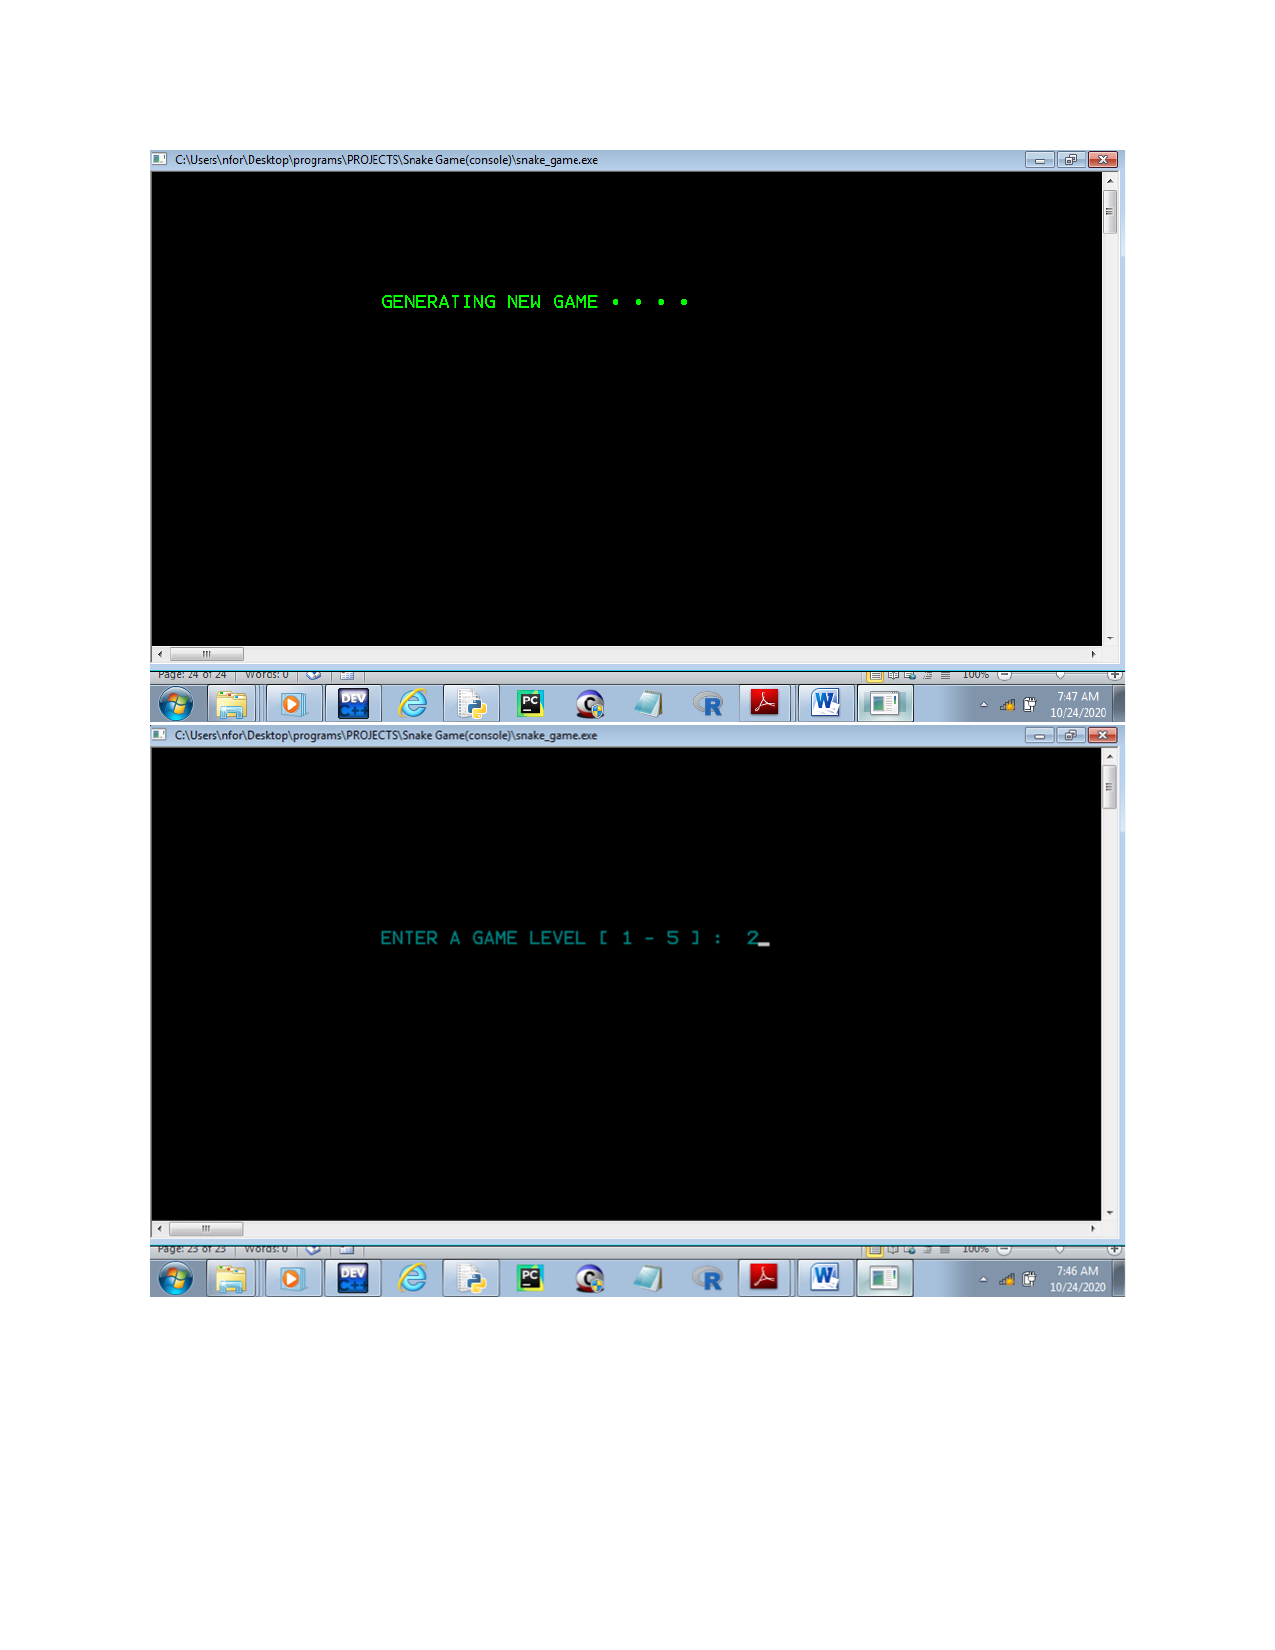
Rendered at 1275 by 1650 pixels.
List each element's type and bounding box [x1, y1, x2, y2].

picture [150, 150, 1125, 722]
picture [150, 725, 1125, 1297]
